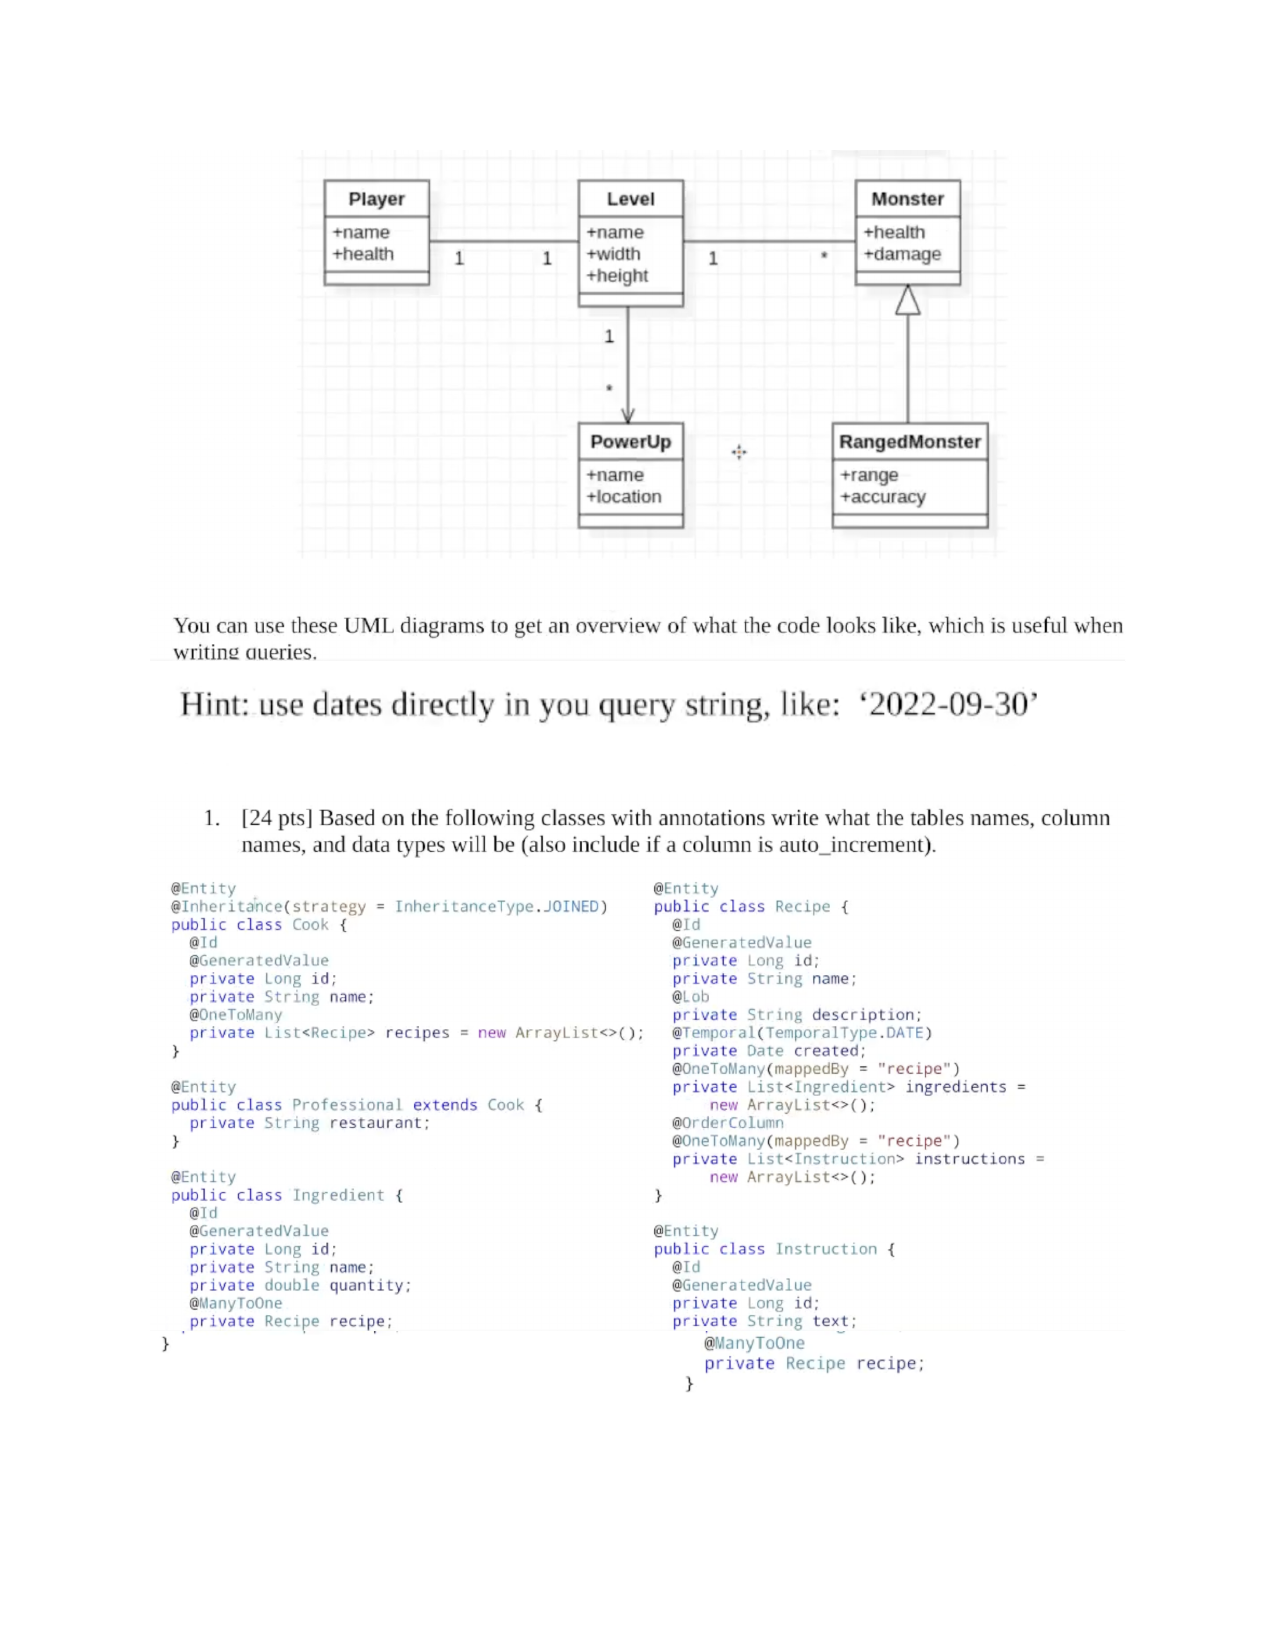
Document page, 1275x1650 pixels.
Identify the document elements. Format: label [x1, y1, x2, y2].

picture [150, 794, 1125, 1400]
picture [150, 150, 1125, 766]
